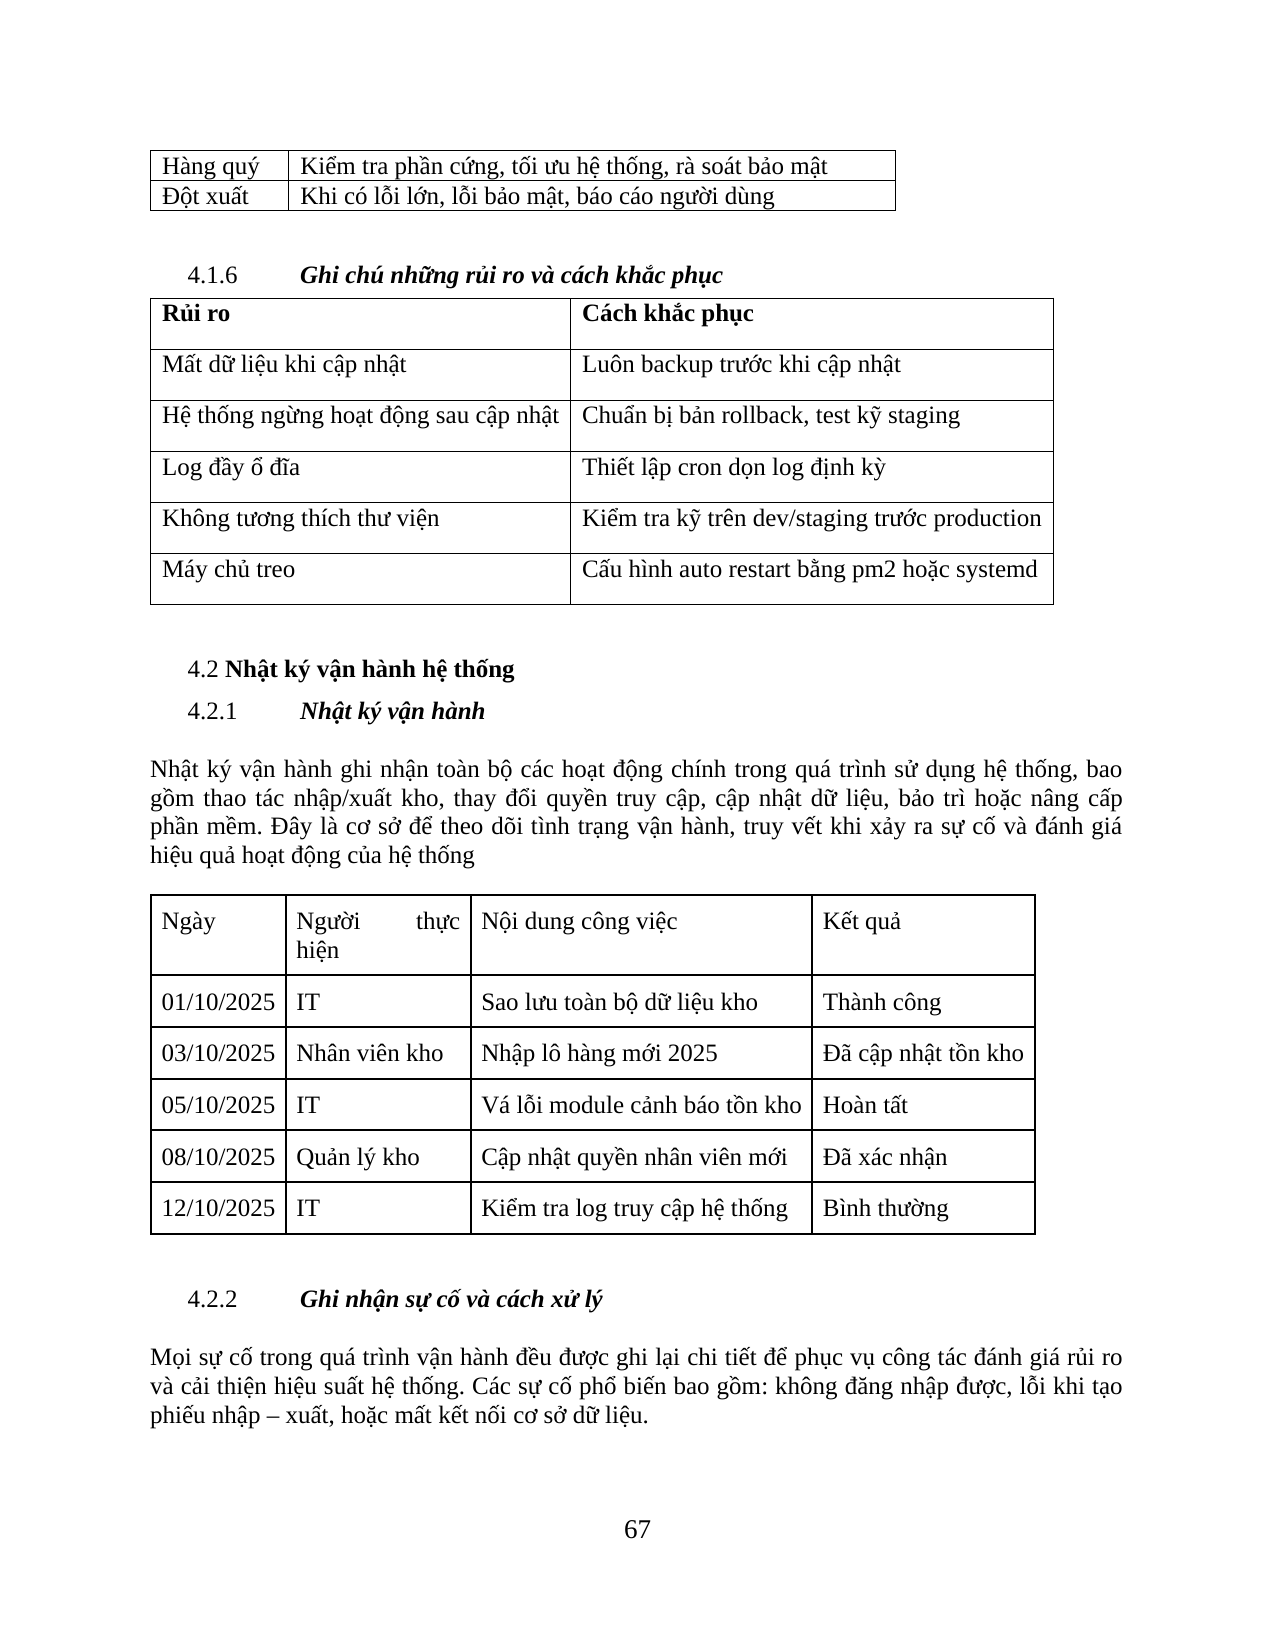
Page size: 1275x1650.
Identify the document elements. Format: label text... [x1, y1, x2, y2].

table_cell Kiểm tra kỹ trên dev/staging trước production [571, 503, 1053, 553]
table_cell 01/10/2025 [152, 976, 285, 1026]
table_cell IT [287, 1080, 470, 1129]
subtitle Nhật ký vận hành [187, 696, 1125, 724]
table_cell Máy chủ treo [151, 554, 570, 604]
table_header Cách khắc phục [571, 299, 1053, 348]
table_cell Thành công [813, 976, 1034, 1026]
table_cell Đột xuất [151, 181, 288, 209]
table_cell Khi có lỗi lớn, lỗi bảo mật, báo cáo người dùng [289, 181, 895, 209]
table_cell Hoàn tất [813, 1080, 1034, 1129]
table_cell 08/10/2025 [152, 1131, 285, 1181]
table_cell Quản lý kho [287, 1131, 470, 1181]
text Mọi sự cố trong quá trình vận hành đều được ghi lại chi tiết để phục vụ công tác đánh giá rủi ro và cải thiện hiệu suất hệ thống. Các sự cố phổ biến bao gồm: không đăng nhập được, lỗi khi tạo phiếu nhập – xuất, hoặc mất kết nối cơ sở dữ liệu. [150, 1342, 1125, 1429]
table_cell Hệ thống ngừng hoạt động sau cập nhật [151, 401, 570, 451]
table_cell Luôn backup trước khi cập nhật [571, 350, 1053, 399]
table_cell IT [287, 1183, 470, 1233]
text Nhật ký vận hành ghi nhận toàn bộ các hoạt động chính trong quá trình sử dụng hệ thống, bao gồm thao tác nhập/xuất kho, thay đổi quyền truy cập, cập nhật dữ liệu, bảo trì hoặc nâng cấp phần mềm. Đây là cơ sở để theo dõi tình trạng vận hành, truy vết khi xảy ra sự cố và đánh giá hiệu quả hoạt động của hệ thống [150, 754, 1125, 869]
table_cell 03/10/2025 [152, 1028, 285, 1078]
table_cell Cập nhật quyền nhân viên mới [472, 1131, 811, 1181]
table_cell Hàng quý [151, 151, 288, 180]
table_cell Chuẩn bị bản rollback, test kỹ staging [571, 401, 1053, 451]
table_header Kết quả [813, 896, 1034, 974]
table_cell Vá lỗi module cảnh báo tồn kho [472, 1080, 811, 1129]
table_cell Kiểm tra phần cứng, tối ưu hệ thống, rà soát bảo mật [289, 151, 895, 180]
subtitle Ghi nhận sự cố và cách xử lý [187, 1284, 1125, 1313]
table_cell 12/10/2025 [152, 1183, 285, 1233]
table_cell Kiểm tra log truy cập hệ thống [472, 1183, 811, 1233]
table_cell Không tương thích thư viện [151, 503, 570, 553]
table_cell Log đầy ổ đĩa [151, 452, 570, 502]
table_header Rủi ro [151, 299, 570, 348]
table_cell Sao lưu toàn bộ dữ liệu kho [472, 976, 811, 1026]
table_cell Đã cập nhật tồn kho [813, 1028, 1034, 1078]
subtitle Nhật ký vận hành hệ thống [187, 654, 1125, 683]
table_header Người thực hiện [287, 896, 470, 974]
table_cell Nhân viên kho [287, 1028, 470, 1078]
table_cell Đã xác nhận [813, 1131, 1034, 1181]
table_cell IT [287, 976, 470, 1026]
table_cell 05/10/2025 [152, 1080, 285, 1129]
table_header Nội dung công việc [472, 896, 811, 974]
table_cell Thiết lập cron dọn log định kỳ [571, 452, 1053, 502]
table_cell Bình thường [813, 1183, 1034, 1233]
table_cell Mất dữ liệu khi cập nhật [151, 350, 570, 399]
table_cell Nhập lô hàng mới 2025 [472, 1028, 811, 1078]
table_header Ngày [152, 896, 285, 974]
table_cell Cấu hình auto restart bằng pm2 hoặc systemd [571, 554, 1053, 604]
subtitle Ghi chú những rủi ro và cách khắc phục [187, 260, 1125, 289]
